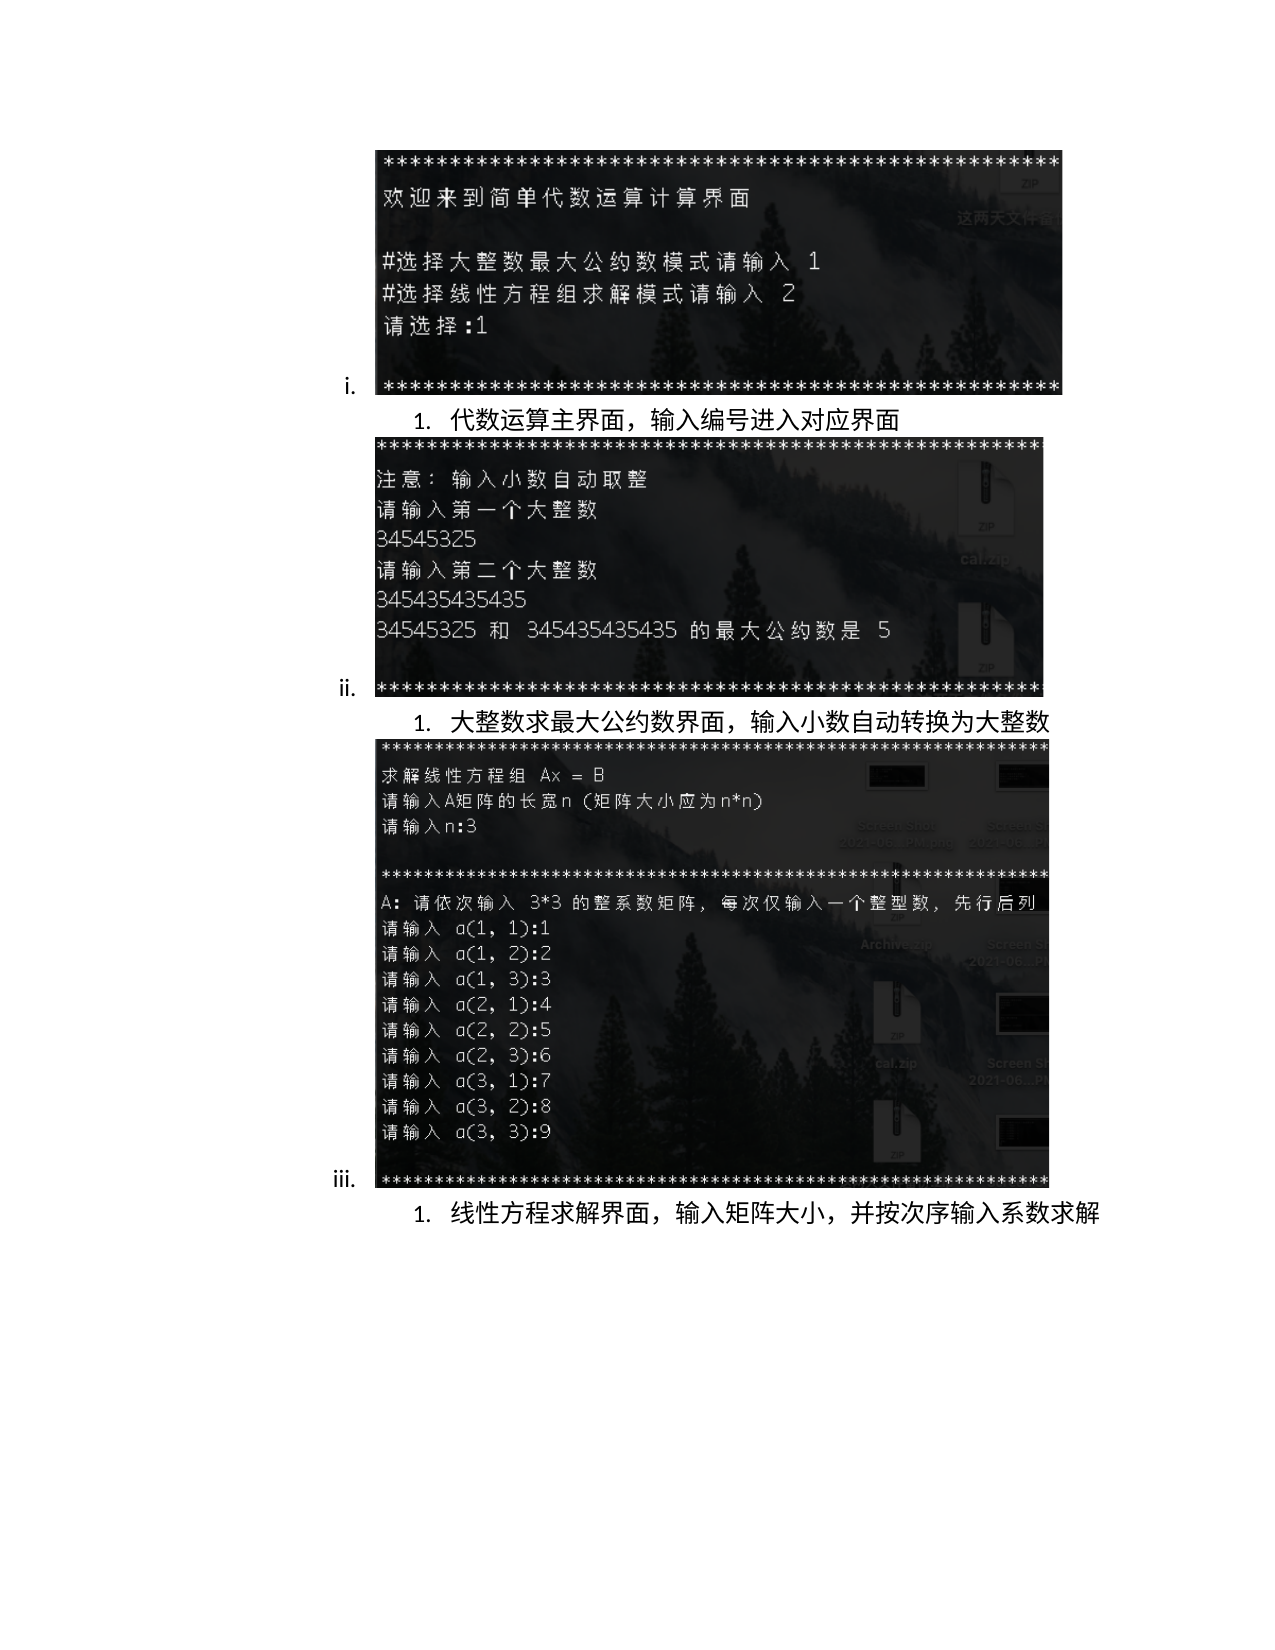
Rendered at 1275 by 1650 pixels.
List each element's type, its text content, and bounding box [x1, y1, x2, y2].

picture [375, 150, 1063, 395]
picture [375, 437, 1044, 697]
list 代数运算主界面，输入编号进入对应界面 [412, 401, 1125, 437]
list 线性方程求解界面，输入矩阵大小，并按次序输入系数求解 [412, 1194, 1125, 1230]
list 大整数求最大公约数界面，输入小数自动转换为大整数 [412, 703, 1125, 739]
picture [375, 739, 1050, 1188]
